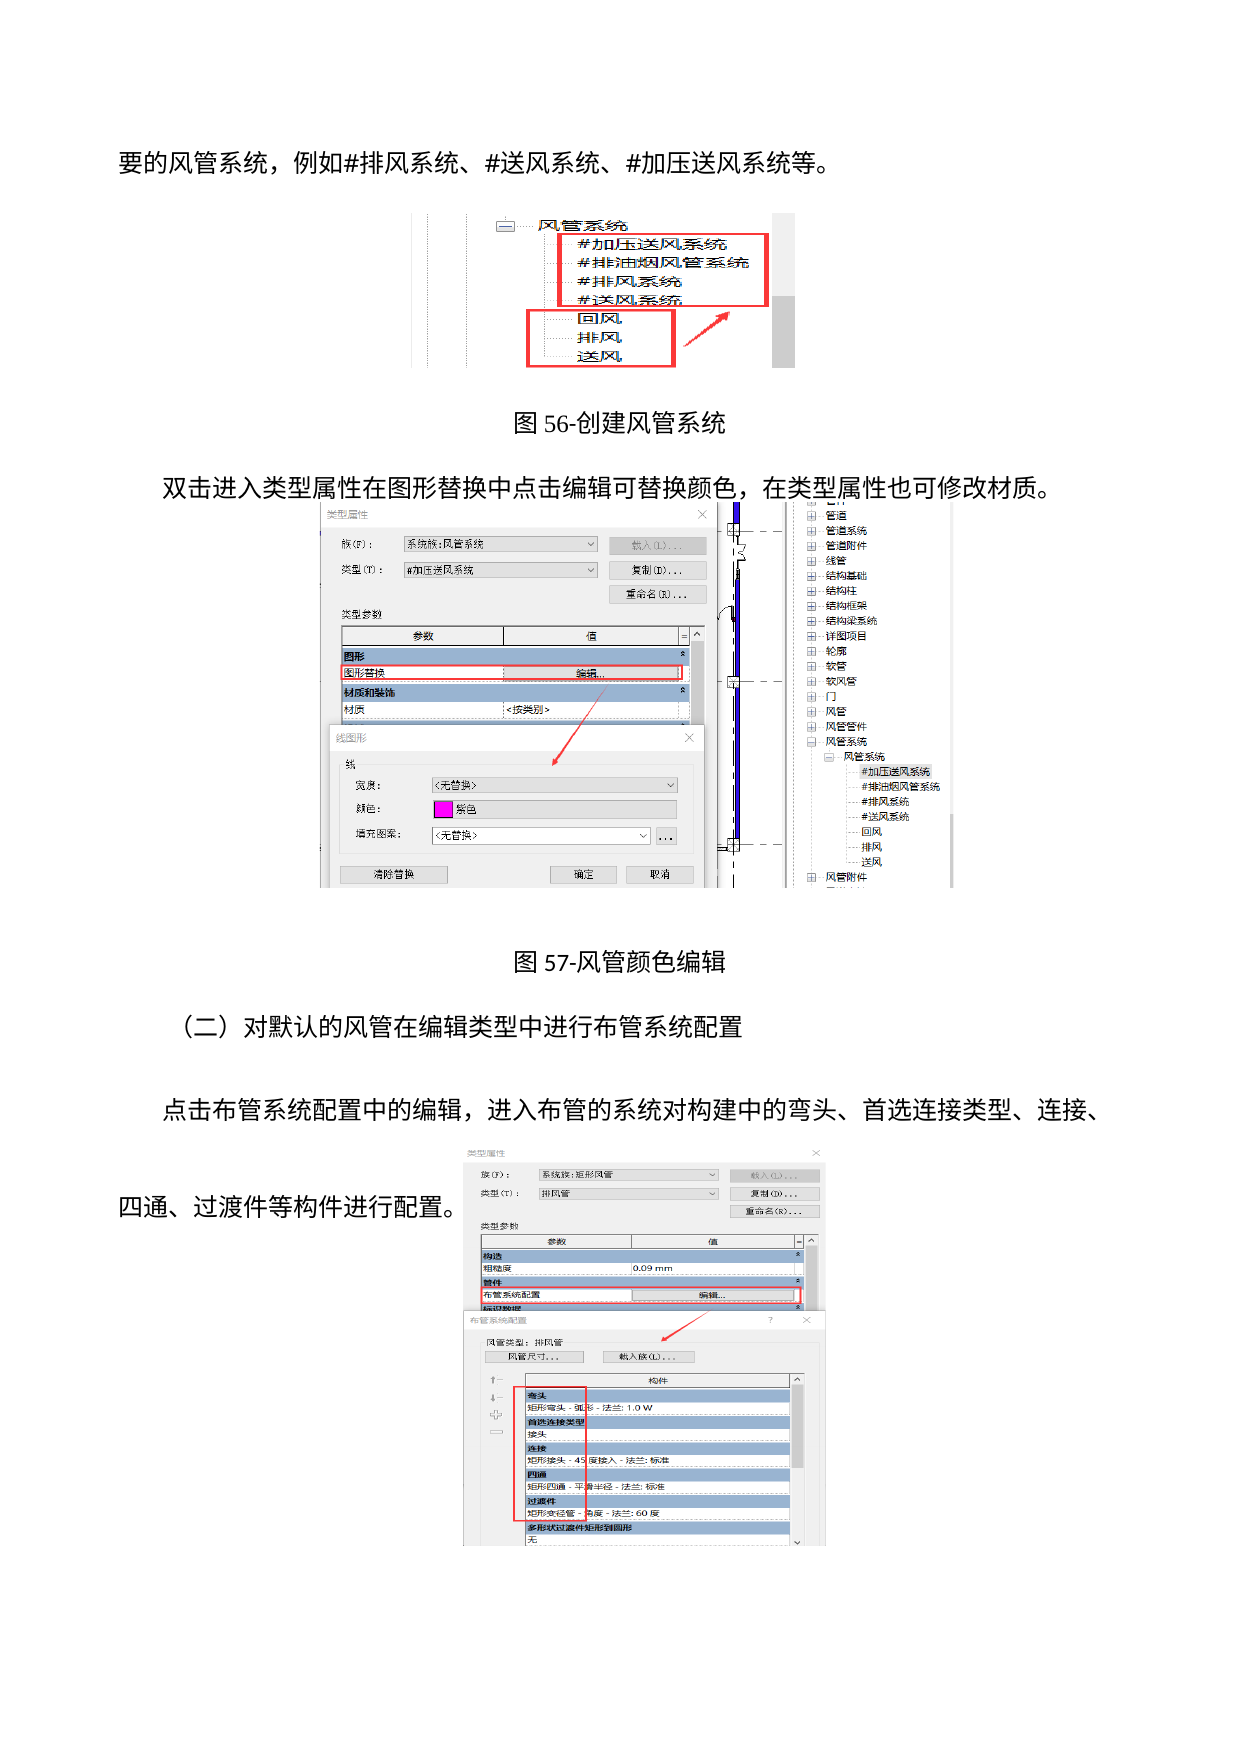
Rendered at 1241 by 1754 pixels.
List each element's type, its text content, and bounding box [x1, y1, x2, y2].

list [118, 129, 1122, 194]
text （二）对默认的风管在编辑类型中进行布管系统配置 [118, 993, 1122, 1058]
picture [411, 213, 795, 368]
text 点击布管系统配置中的编辑，进入布管的系统对构建中的弯头、首选连接类型、连接、四通、过渡件等构件进行配置。 [118, 1076, 1122, 1238]
text 双击进入类型属性在图形替换中点击编辑可替换颜色，在类型属性也可修改材质。 [118, 454, 1122, 519]
text 图57-风管颜色编辑 [118, 928, 1122, 993]
picture [319, 502, 954, 888]
text 图56-创建风管系统 [118, 389, 1122, 454]
picture [463, 1148, 826, 1546]
